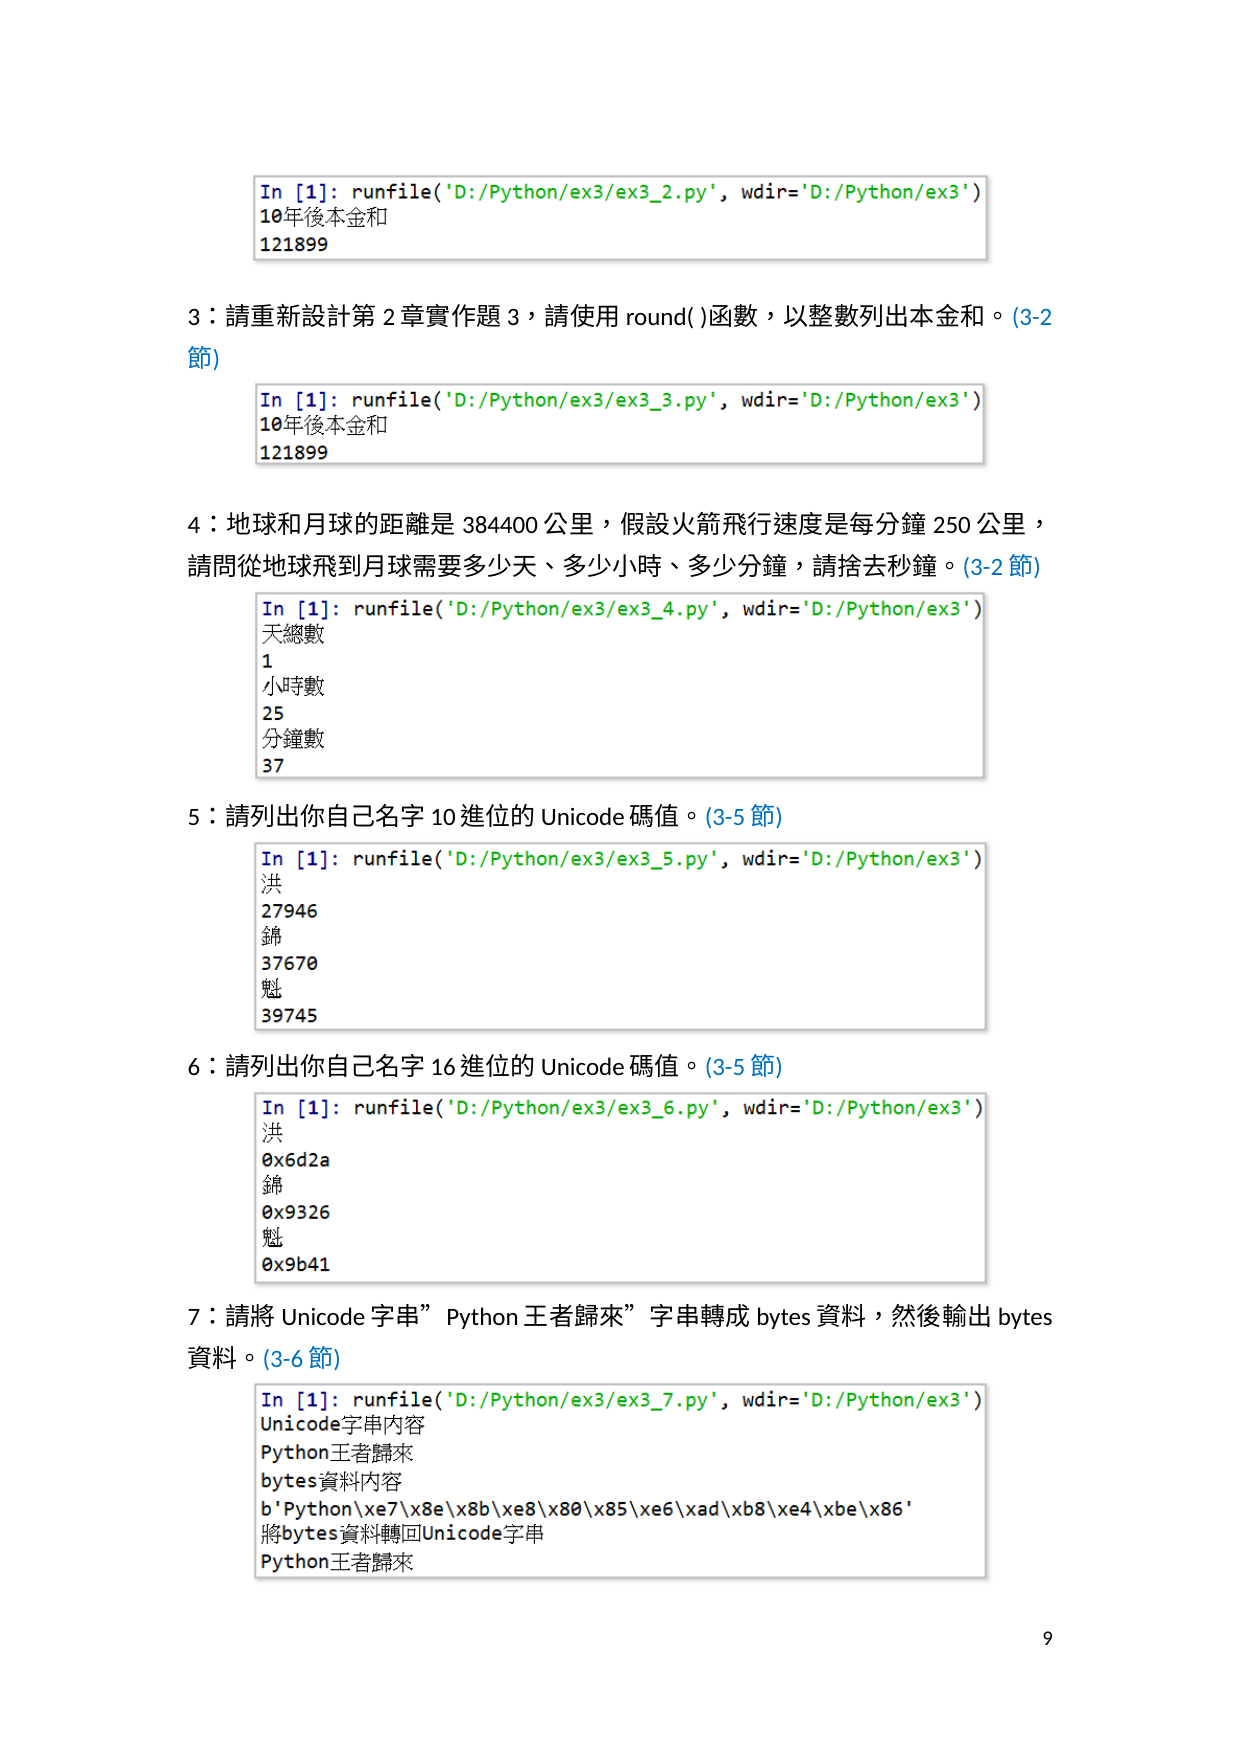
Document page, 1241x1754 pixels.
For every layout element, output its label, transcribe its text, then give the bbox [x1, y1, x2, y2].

picture [247, 1377, 993, 1586]
picture [246, 168, 994, 268]
text 3：請重新設計第2章實作題3，請使用round( )函數，以整數列出本金和。(3-2節) [187, 294, 1053, 377]
picture [247, 1085, 993, 1291]
text 6：請列出你自己名字16進位的Unicode碼值。(3-5節) [187, 1044, 1053, 1085]
text 4：地球和月球的距離是384400公里，假設火箭飛行速度是每分鐘250公里，請問從地球飛到月球需要多少天、多少小時、多少分鐘，請捨去秒鐘。(3-2節) [187, 502, 1053, 585]
picture [248, 377, 992, 472]
picture [248, 585, 992, 786]
picture [247, 835, 993, 1038]
text 7：請將Unicode字串”Python王者歸來”字串轉成bytes資料，然後輸出bytes資料。(3-6節) [187, 1294, 1053, 1377]
text 5：請列出你自己名字10進位的Unicode碼值。(3-5節) [187, 794, 1053, 835]
